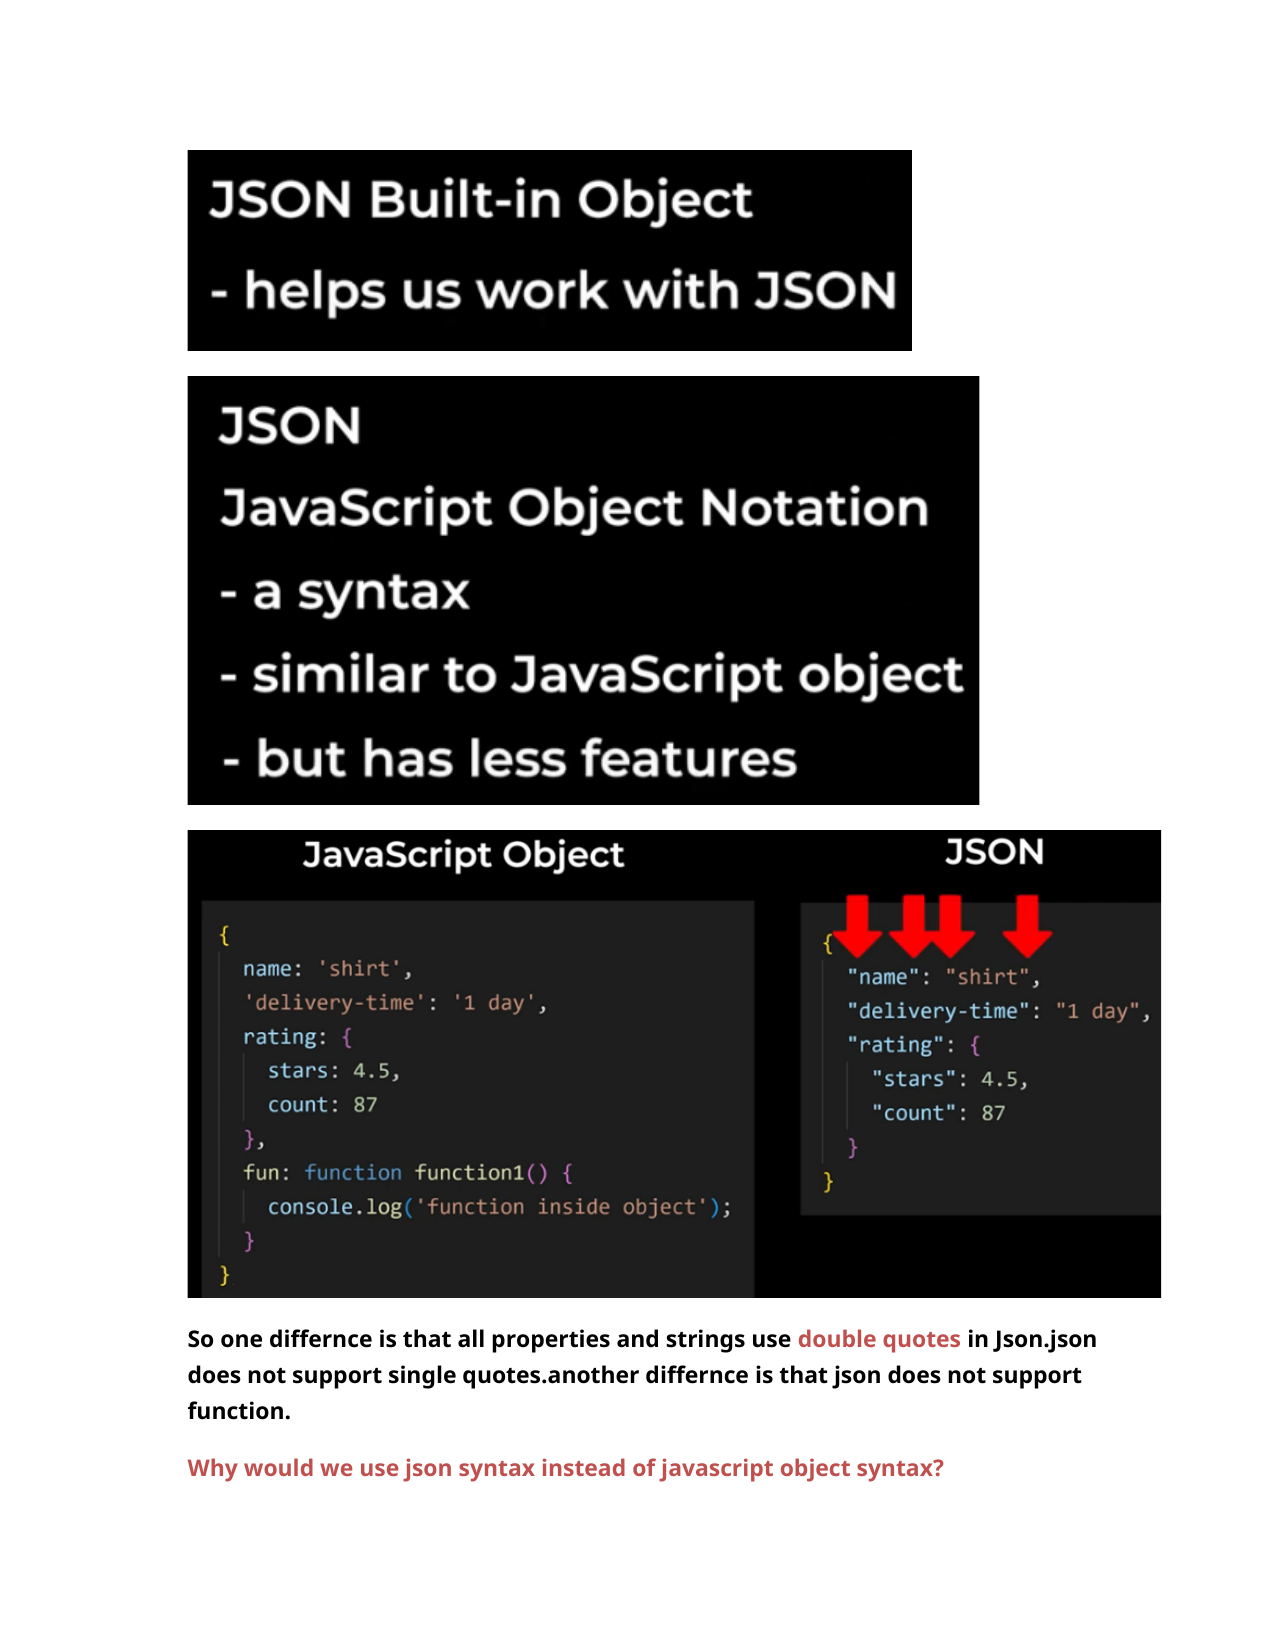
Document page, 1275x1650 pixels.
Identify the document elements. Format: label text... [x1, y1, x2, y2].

text Why would we use json syntax instead of javascript object syntax? [187, 1452, 1125, 1483]
picture [187, 830, 1162, 1298]
picture [187, 376, 980, 805]
picture [187, 150, 912, 351]
text So one differnce is that all properties and strings use double quotes in Json.json does not support single quotes.another differnce is that json does not support function. [187, 1323, 1125, 1426]
